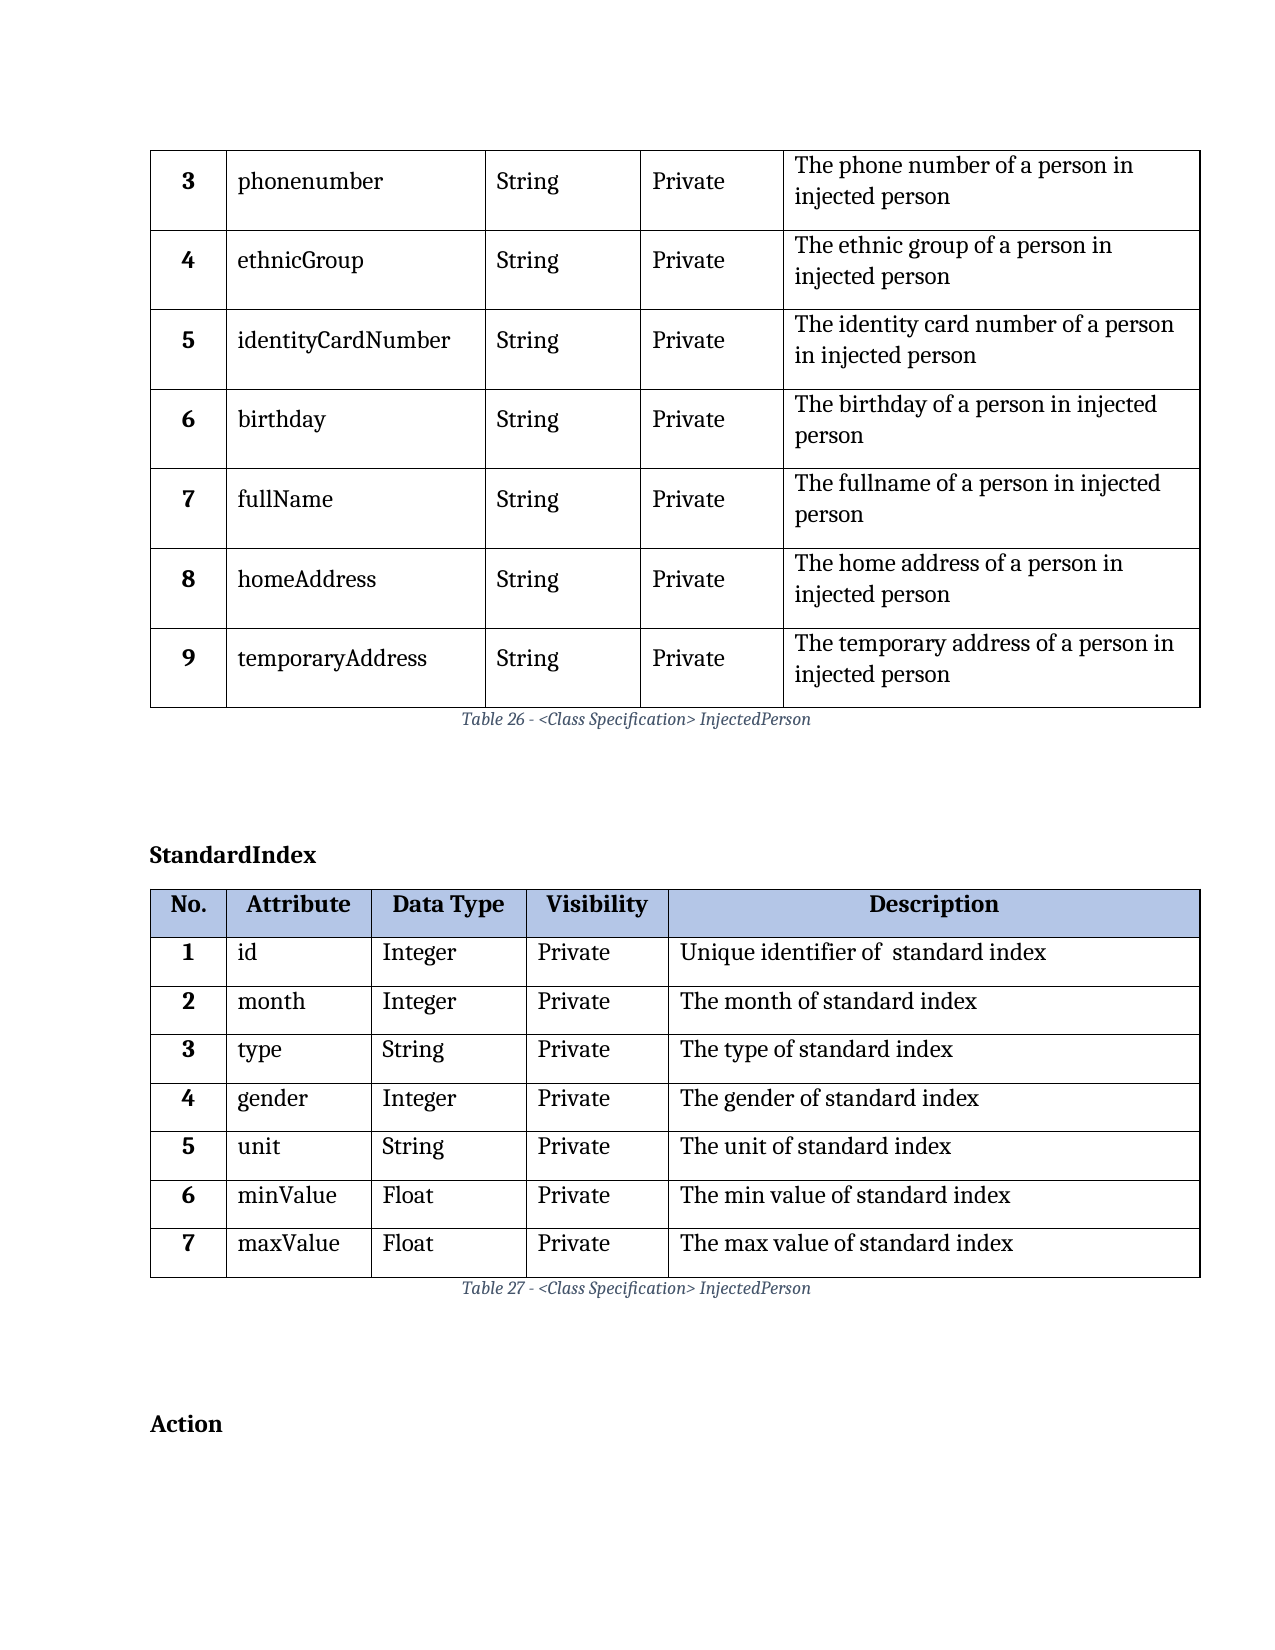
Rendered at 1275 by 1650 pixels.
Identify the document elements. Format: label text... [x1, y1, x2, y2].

table_cell String [486, 231, 640, 309]
table_cell unit [227, 1132, 371, 1180]
table_cell 7 [151, 469, 226, 548]
table_cell 5 [151, 1132, 226, 1180]
table_cell fullName [227, 469, 485, 548]
table_cell Integer [372, 938, 526, 986]
table_cell The gender of standard index [669, 1084, 1199, 1131]
table_cell Float [372, 1181, 526, 1228]
table_cell Private [527, 987, 668, 1034]
table_cell Private [527, 1035, 668, 1083]
table_cell minValue [227, 1181, 371, 1228]
table_cell id [227, 938, 371, 986]
table_cell The birthday of a person in injected person [784, 390, 1199, 468]
table_header Visibility [527, 890, 668, 937]
table_cell The temporary address of a person in injected person [784, 629, 1199, 707]
table_cell String [486, 151, 640, 229]
table_cell The month of standard index [669, 987, 1199, 1034]
table_cell Unique identifier of standard index [669, 938, 1199, 986]
table_cell The home address of a person in injected person [784, 549, 1199, 627]
table_cell Private [641, 469, 783, 548]
table_cell String [486, 310, 640, 389]
table_cell Float [372, 1229, 526, 1277]
table_cell temporaryAddress [227, 629, 485, 707]
table_cell The ethnic group of a person in injected person [784, 231, 1199, 309]
table_header Data Type [372, 890, 526, 937]
table_cell The min value of standard index [669, 1181, 1199, 1228]
table_cell Private [641, 629, 783, 707]
table_cell 2 [151, 987, 226, 1034]
table_cell phonenumber [227, 151, 485, 229]
table_cell Private [527, 1084, 668, 1131]
table_cell String [486, 469, 640, 548]
table_cell String [486, 390, 640, 468]
table_cell String [372, 1132, 526, 1180]
table_cell Private [527, 1132, 668, 1180]
table_cell birthday [227, 390, 485, 468]
table_cell Private [641, 390, 783, 468]
table_cell 1 [151, 938, 226, 986]
table_cell String [486, 549, 640, 627]
table_cell ethnicGroup [227, 231, 485, 309]
table_cell 6 [151, 1181, 226, 1228]
table_cell The max value of standard index [669, 1229, 1199, 1277]
table_cell 6 [151, 390, 226, 468]
table_cell 3 [151, 1035, 226, 1083]
table_cell type [227, 1035, 371, 1083]
table_cell The identity card number of a person in injected person [784, 310, 1199, 389]
table_cell The phone number of a person in injected person [784, 151, 1199, 229]
table_cell Private [641, 549, 783, 627]
table_cell String [372, 1035, 526, 1083]
table_cell homeAddress [227, 549, 485, 627]
table_cell Private [641, 231, 783, 309]
table_cell 4 [151, 1084, 226, 1131]
table_cell maxValue [227, 1229, 371, 1277]
table_cell 4 [151, 231, 226, 309]
table_cell identityCardNumber [227, 310, 485, 389]
text StandardIndex [150, 841, 1125, 869]
table_cell Integer [372, 1084, 526, 1131]
table_cell The unit of standard index [669, 1132, 1199, 1180]
table_cell Private [641, 151, 783, 229]
table_cell 8 [151, 549, 226, 627]
table_cell Private [527, 1229, 668, 1277]
table_cell month [227, 987, 371, 1034]
table_cell gender [227, 1084, 371, 1131]
table_cell Private [641, 310, 783, 389]
table_cell 9 [151, 629, 226, 707]
table_cell String [486, 629, 640, 707]
table_cell Integer [372, 987, 526, 1034]
text Action [150, 1410, 1125, 1439]
table_cell The fullname of a person in injected person [784, 469, 1199, 548]
table_header No. [151, 890, 226, 937]
table_header Attribute [227, 890, 371, 937]
table_cell Private [527, 938, 668, 986]
table_cell Private [527, 1181, 668, 1228]
table_cell 5 [151, 310, 226, 389]
table_cell The type of standard index [669, 1035, 1199, 1083]
table_header Description [669, 890, 1199, 937]
table_cell 7 [151, 1229, 226, 1277]
table_cell 3 [151, 151, 226, 229]
